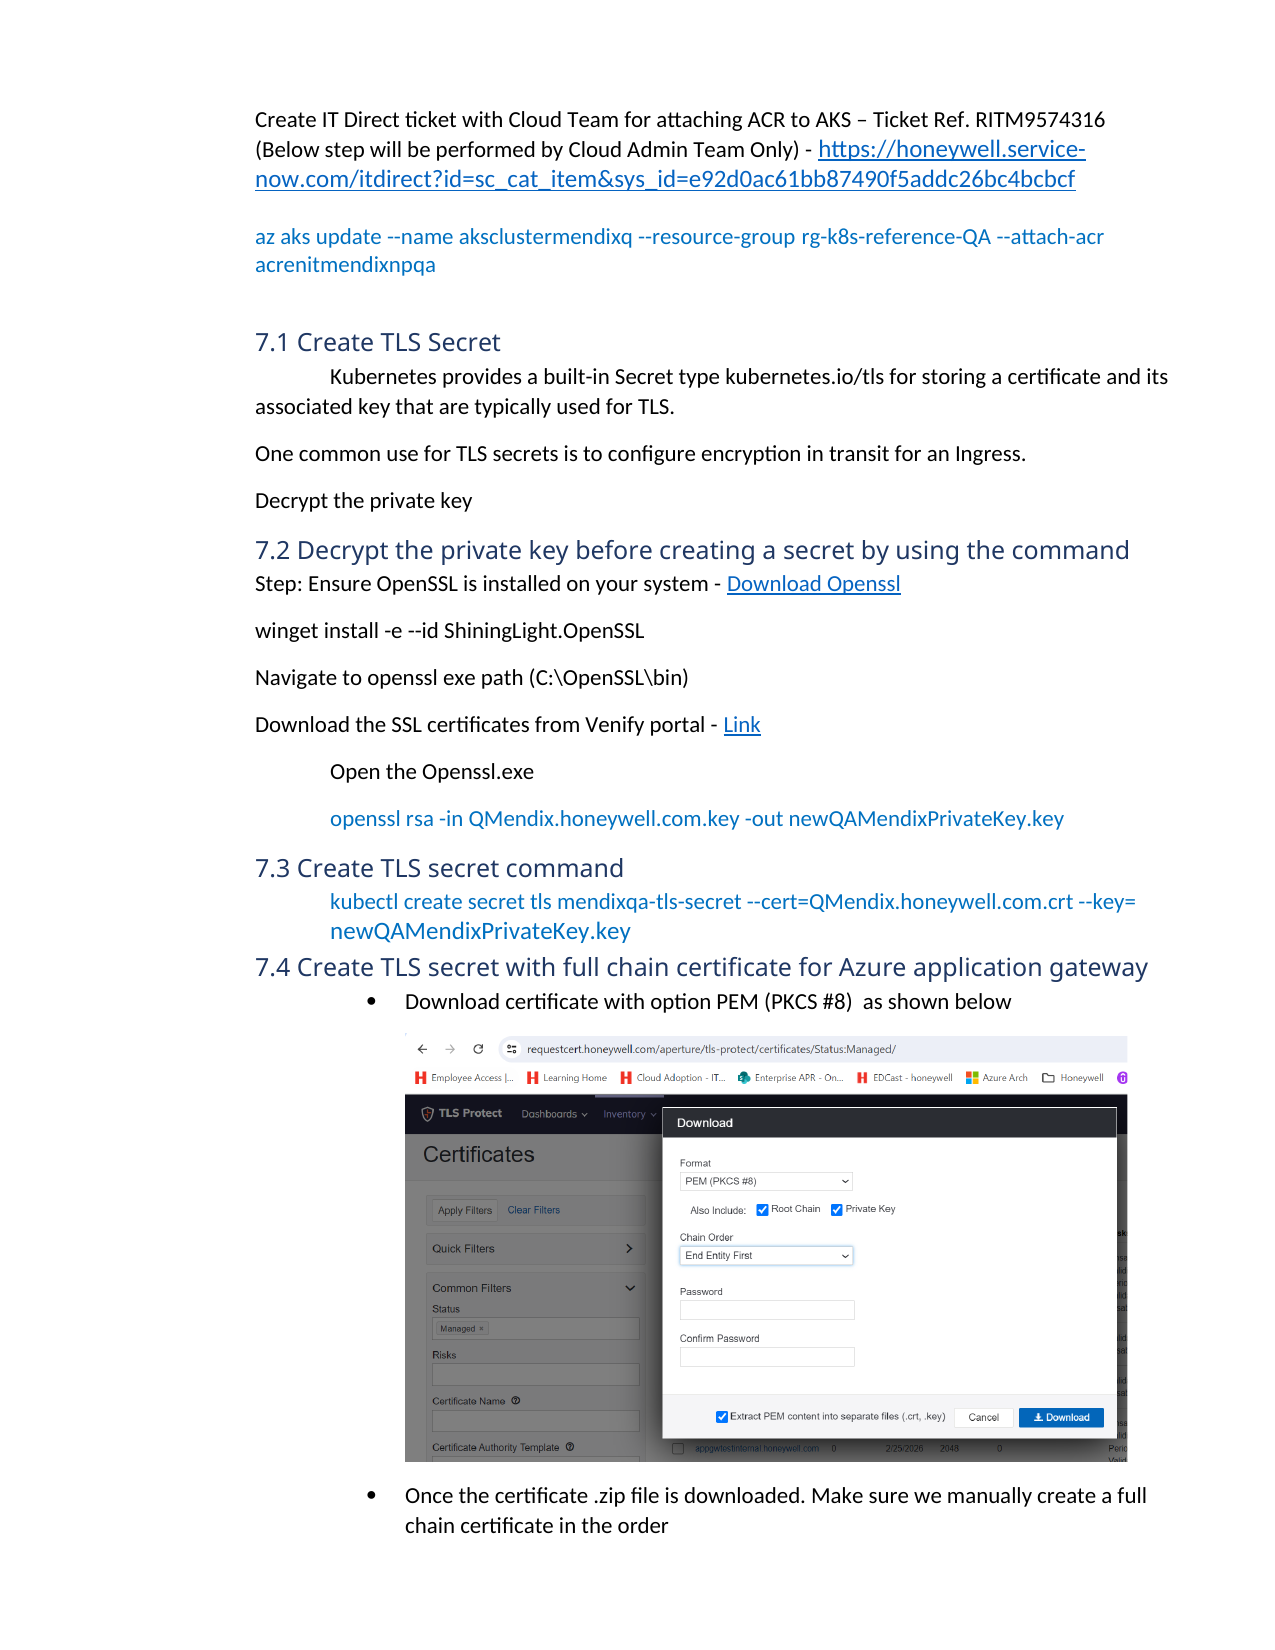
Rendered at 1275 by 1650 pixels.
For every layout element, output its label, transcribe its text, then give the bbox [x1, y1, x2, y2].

text Download the SSL certificates from Venify portal - Link [105, 710, 1170, 738]
text (Below step will be performed by Cloud Admin Team Only) - https://honeywell.service-now.com/itdirect?id=sc_cat_item&sys_id=e92d0ac61bb87490f5addc26bc4bcbcf [255, 133, 1170, 194]
subtitle 7.1 Create TLS Secret [180, 325, 1170, 359]
text winget install -e --id ShiningLight.OpenSSL [105, 616, 1170, 644]
picture [405, 1033, 1128, 1462]
text kubectl create secret tls mendixqa-tls-secret --cert=QMendix.honeywell.com.crt --key= newQAMendixPrivateKey.key [330, 887, 1170, 946]
subtitle 7.2 Decrypt the private key before creating a secret by using the command [180, 533, 1170, 567]
text Create IT Direct ticket with Cloud Team for attaching ACR to AKS – Ticket Ref. RITM9574316 [255, 105, 1170, 133]
subtitle 7.4 Create TLS secret with full chain certificate for Azure application gateway [255, 950, 1170, 984]
text Decrypt the private key [255, 486, 1170, 514]
list Download certificate with option PEM (PKCS #8) as shown below [367, 987, 1170, 1015]
text az aks update --name aksclustermendixq --resource-group rg-k8s-reference-QA --attach-acr acrenitmendixnpqa [255, 222, 1170, 278]
text Navigate to openssl exe path (C:\OpenSSL\bin) [105, 663, 1170, 691]
text One common use for TLS secrets is to configure encryption in transit for an Ingress. [180, 439, 1170, 467]
text Open the Openssl.exe [255, 757, 1170, 785]
text Kubernetes provides a built-in Secret type kubernetes.io/tls for storing a certificate and its associated key that are typically used for TLS. [255, 362, 1170, 420]
list Once the certificate .zip file is downloaded. Make sure we manually create a full chain certificate in the order [367, 1481, 1170, 1539]
text openssl rsa -in QMendix.honeywell.com.key -out newQAMendixPrivateKey.key [255, 804, 1170, 832]
subtitle 7.3 Create TLS secret command [180, 851, 1170, 885]
text Step: Ensure OpenSSL is installed on your system - Download Openssl [105, 569, 1170, 597]
